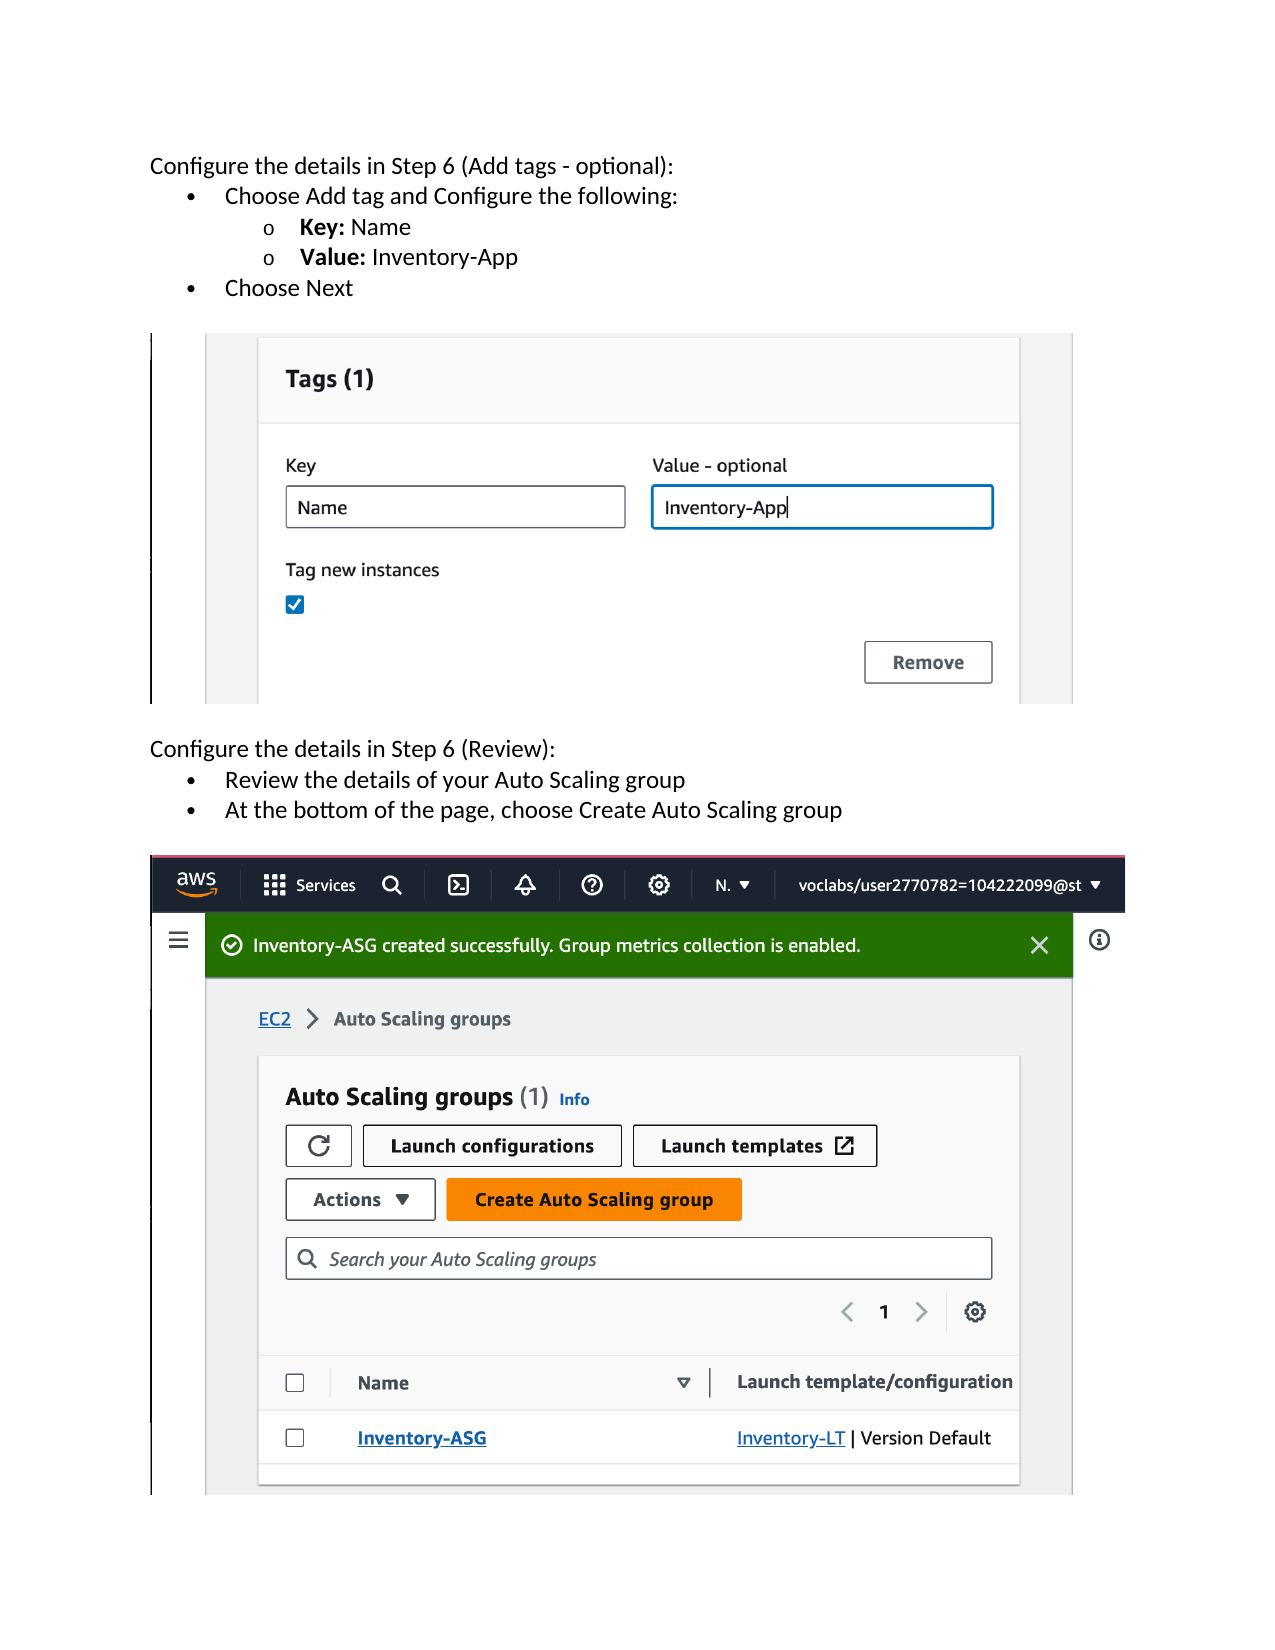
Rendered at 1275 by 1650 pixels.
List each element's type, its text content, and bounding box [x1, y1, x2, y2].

list Value: Inventory-App [262, 242, 1125, 272]
list Key: Name [262, 211, 1125, 242]
list Review the details of your Auto Scaling group [187, 764, 1125, 795]
picture [150, 333, 1125, 704]
list At the bottom of the page, choose Create Auto Scaling group [187, 795, 1125, 825]
text Configure the details in Step 6 (Review): [150, 734, 1125, 764]
picture [150, 855, 1125, 1495]
text Configure the details in Step 6 (Add tags - optional): [150, 150, 1125, 181]
list Choose Add tag and Configure the following: [187, 181, 1125, 211]
list Choose Next [187, 272, 1125, 303]
